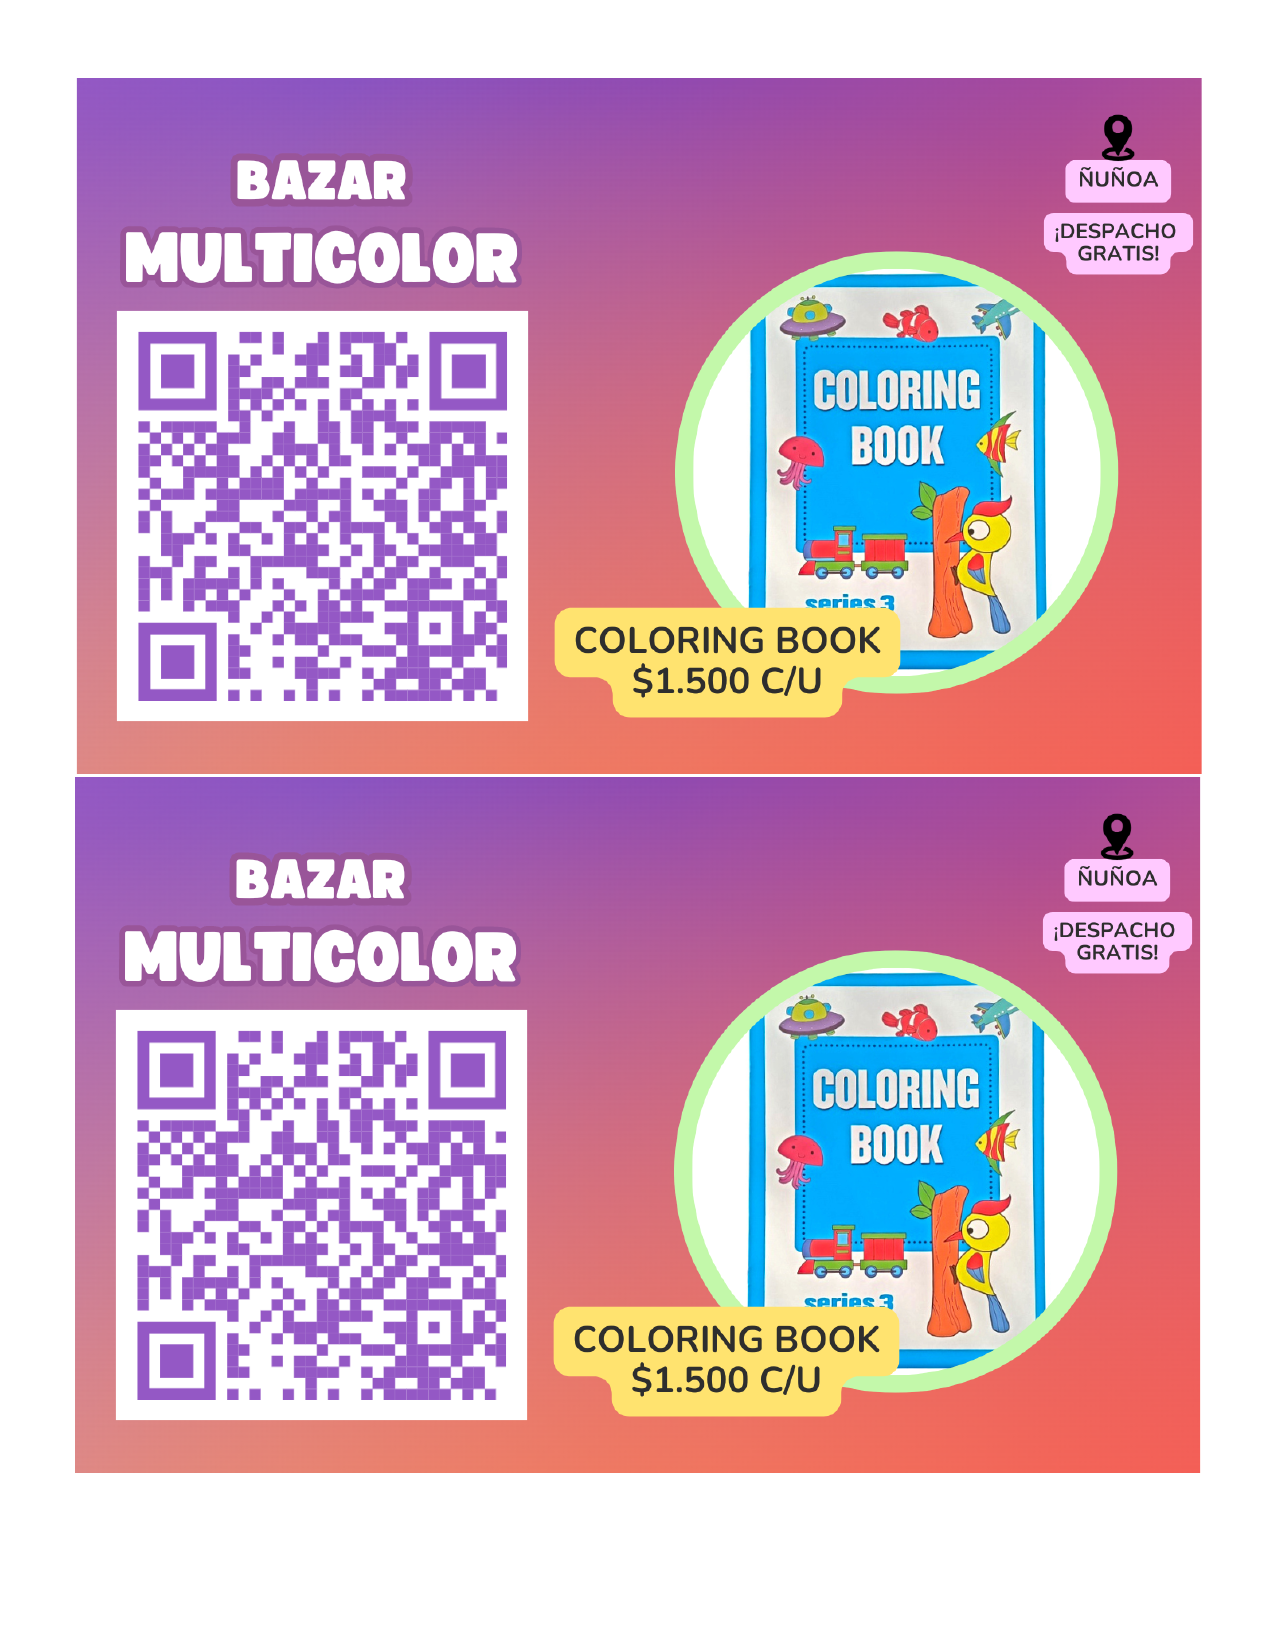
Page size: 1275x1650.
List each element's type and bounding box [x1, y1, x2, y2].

picture [76, 78, 1202, 774]
picture [75, 777, 1200, 1473]
